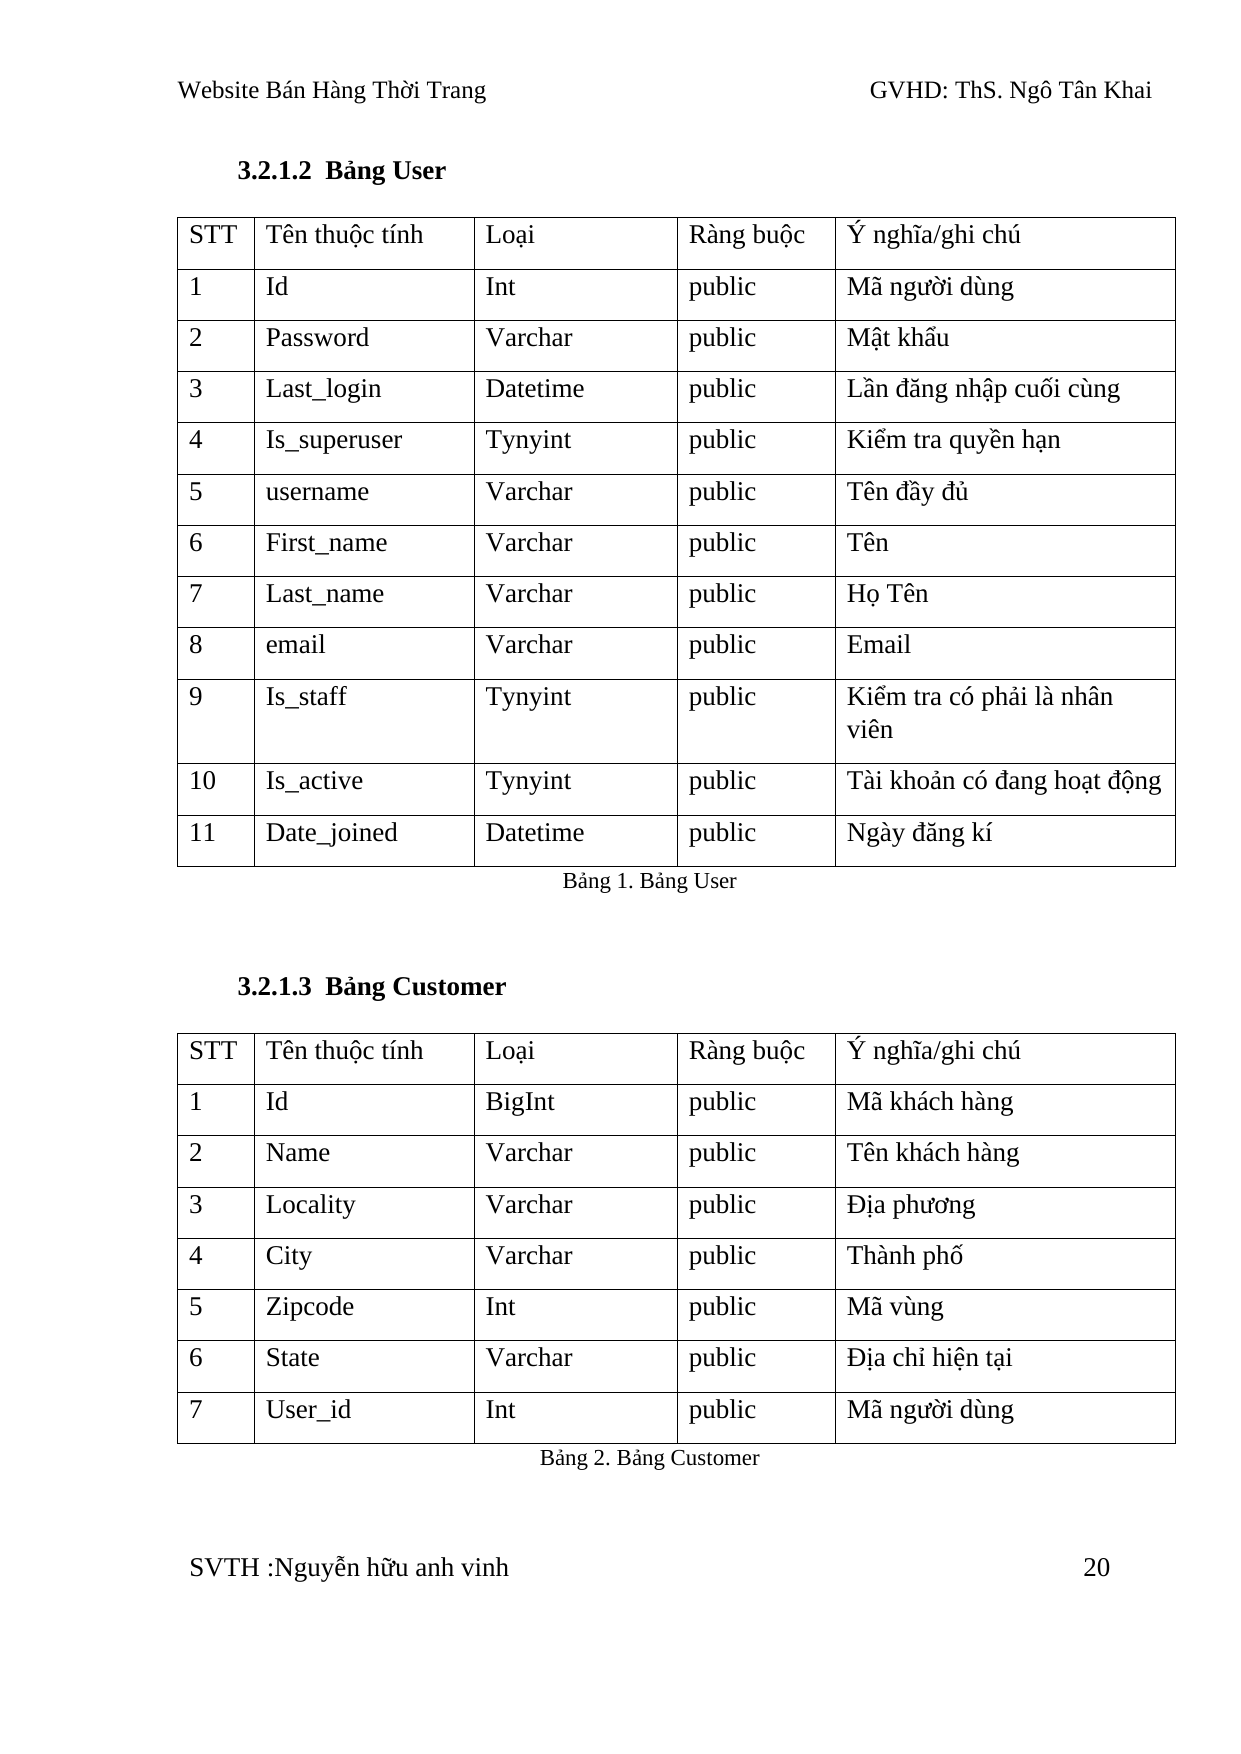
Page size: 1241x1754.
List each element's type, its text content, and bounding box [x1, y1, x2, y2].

table_cell Name [255, 1136, 474, 1187]
table_cell public [678, 321, 835, 371]
table_header Ràng buộc [678, 218, 835, 268]
table_cell Lần đăng nhập cuối cùng [836, 372, 1175, 422]
table_header Loại [475, 1034, 677, 1084]
table_cell Tynyint [475, 423, 677, 473]
table_cell Is_active [255, 764, 474, 814]
table_cell Varchar [475, 1136, 677, 1187]
table_cell Mật khẩu [836, 321, 1175, 371]
table_header Ràng buộc [678, 1034, 835, 1084]
table_cell 2 [178, 321, 254, 371]
table_cell public [678, 628, 835, 678]
table_cell 5 [178, 475, 254, 525]
table_cell public [678, 372, 835, 422]
table_cell public [678, 577, 835, 627]
table_cell public [678, 1136, 835, 1187]
table_cell 6 [178, 526, 254, 576]
table_cell Email [836, 628, 1175, 678]
table_cell 7 [178, 577, 254, 627]
table_cell public [678, 475, 835, 525]
table_cell Is_staff [255, 680, 474, 763]
table_cell Tynyint [475, 764, 677, 814]
table_cell 10 [178, 764, 254, 814]
table_cell 2 [178, 1136, 254, 1187]
table_cell 11 [178, 816, 254, 866]
table_cell public [678, 1341, 835, 1392]
table_cell Last_login [255, 372, 474, 422]
table_cell public [678, 526, 835, 576]
subtitle 3.2.1.2 Bảng User [237, 154, 1122, 185]
table_cell Int [475, 1393, 677, 1443]
table_cell Địa chỉ hiện tại [836, 1341, 1175, 1392]
table_cell User_id [255, 1393, 474, 1443]
table_cell Datetime [475, 816, 677, 866]
table_header STT [178, 1034, 254, 1084]
table_cell Locality [255, 1188, 474, 1238]
table_cell email [255, 628, 474, 678]
table_cell public [678, 1085, 835, 1135]
table_cell Varchar [475, 475, 677, 525]
table_cell Kiểm tra có phải là nhân viên [836, 680, 1175, 763]
table_header Loại [475, 218, 677, 268]
table_cell 7 [178, 1393, 254, 1443]
table_cell 3 [178, 1188, 254, 1238]
table_cell 4 [178, 423, 254, 473]
table_cell Mã khách hàng [836, 1085, 1175, 1135]
table_cell Kiểm tra quyền hạn [836, 423, 1175, 473]
subtitle 3.2.1.3 Bảng Customer [237, 969, 1122, 1001]
table_cell 1 [178, 270, 254, 320]
table_cell Date_joined [255, 816, 474, 866]
text Bảng 2. Bảng Customer [177, 1444, 1122, 1470]
table_cell First_name [255, 526, 474, 576]
table_cell Int [475, 1290, 677, 1340]
table_cell Mã người dùng [836, 1393, 1175, 1443]
table_cell public [678, 764, 835, 814]
table_header Ý nghĩa/ghi chú [836, 1034, 1175, 1084]
table_cell Họ Tên [836, 577, 1175, 627]
text Bảng 1. Bảng User [177, 867, 1122, 893]
table_cell Varchar [475, 1239, 677, 1289]
table_cell Địa phương [836, 1188, 1175, 1238]
table_cell public [678, 1239, 835, 1289]
table_cell public [678, 816, 835, 866]
table_cell Varchar [475, 628, 677, 678]
table_cell Varchar [475, 526, 677, 576]
table_cell username [255, 475, 474, 525]
table_header STT [178, 218, 254, 268]
table_cell Varchar [475, 1341, 677, 1392]
table_cell Id [255, 1085, 474, 1135]
table_cell Tên đầy đủ [836, 475, 1175, 525]
table_cell Thành phố [836, 1239, 1175, 1289]
table_cell Tài khoản có đang hoạt động [836, 764, 1175, 814]
table_cell Varchar [475, 577, 677, 627]
table_cell Tynyint [475, 680, 677, 763]
table_cell 6 [178, 1341, 254, 1392]
table_cell Id [255, 270, 474, 320]
table_header Tên thuộc tính [255, 1034, 474, 1084]
table_cell public [678, 1188, 835, 1238]
table_cell public [678, 680, 835, 763]
table_cell Zipcode [255, 1290, 474, 1340]
table_header Tên thuộc tính [255, 218, 474, 268]
table_cell Last_name [255, 577, 474, 627]
table_cell Ngày đăng kí [836, 816, 1175, 866]
table_cell Varchar [475, 321, 677, 371]
table_cell public [678, 270, 835, 320]
table_cell Datetime [475, 372, 677, 422]
table_cell Int [475, 270, 677, 320]
table_cell BigInt [475, 1085, 677, 1135]
table_cell 9 [178, 680, 254, 763]
table_cell Varchar [475, 1188, 677, 1238]
table_cell 5 [178, 1290, 254, 1340]
table_cell Is_superuser [255, 423, 474, 473]
table_cell 4 [178, 1239, 254, 1289]
table_cell 1 [178, 1085, 254, 1135]
table_cell 8 [178, 628, 254, 678]
table_cell City [255, 1239, 474, 1289]
table_cell Tên khách hàng [836, 1136, 1175, 1187]
table_cell Tên [836, 526, 1175, 576]
table_cell public [678, 423, 835, 473]
table_cell public [678, 1290, 835, 1340]
table_cell public [678, 1393, 835, 1443]
table_cell Mã vùng [836, 1290, 1175, 1340]
table_cell State [255, 1341, 474, 1392]
table_cell Mã người dùng [836, 270, 1175, 320]
table_cell Password [255, 321, 474, 371]
table_cell 3 [178, 372, 254, 422]
table_header Ý nghĩa/ghi chú [836, 218, 1175, 268]
